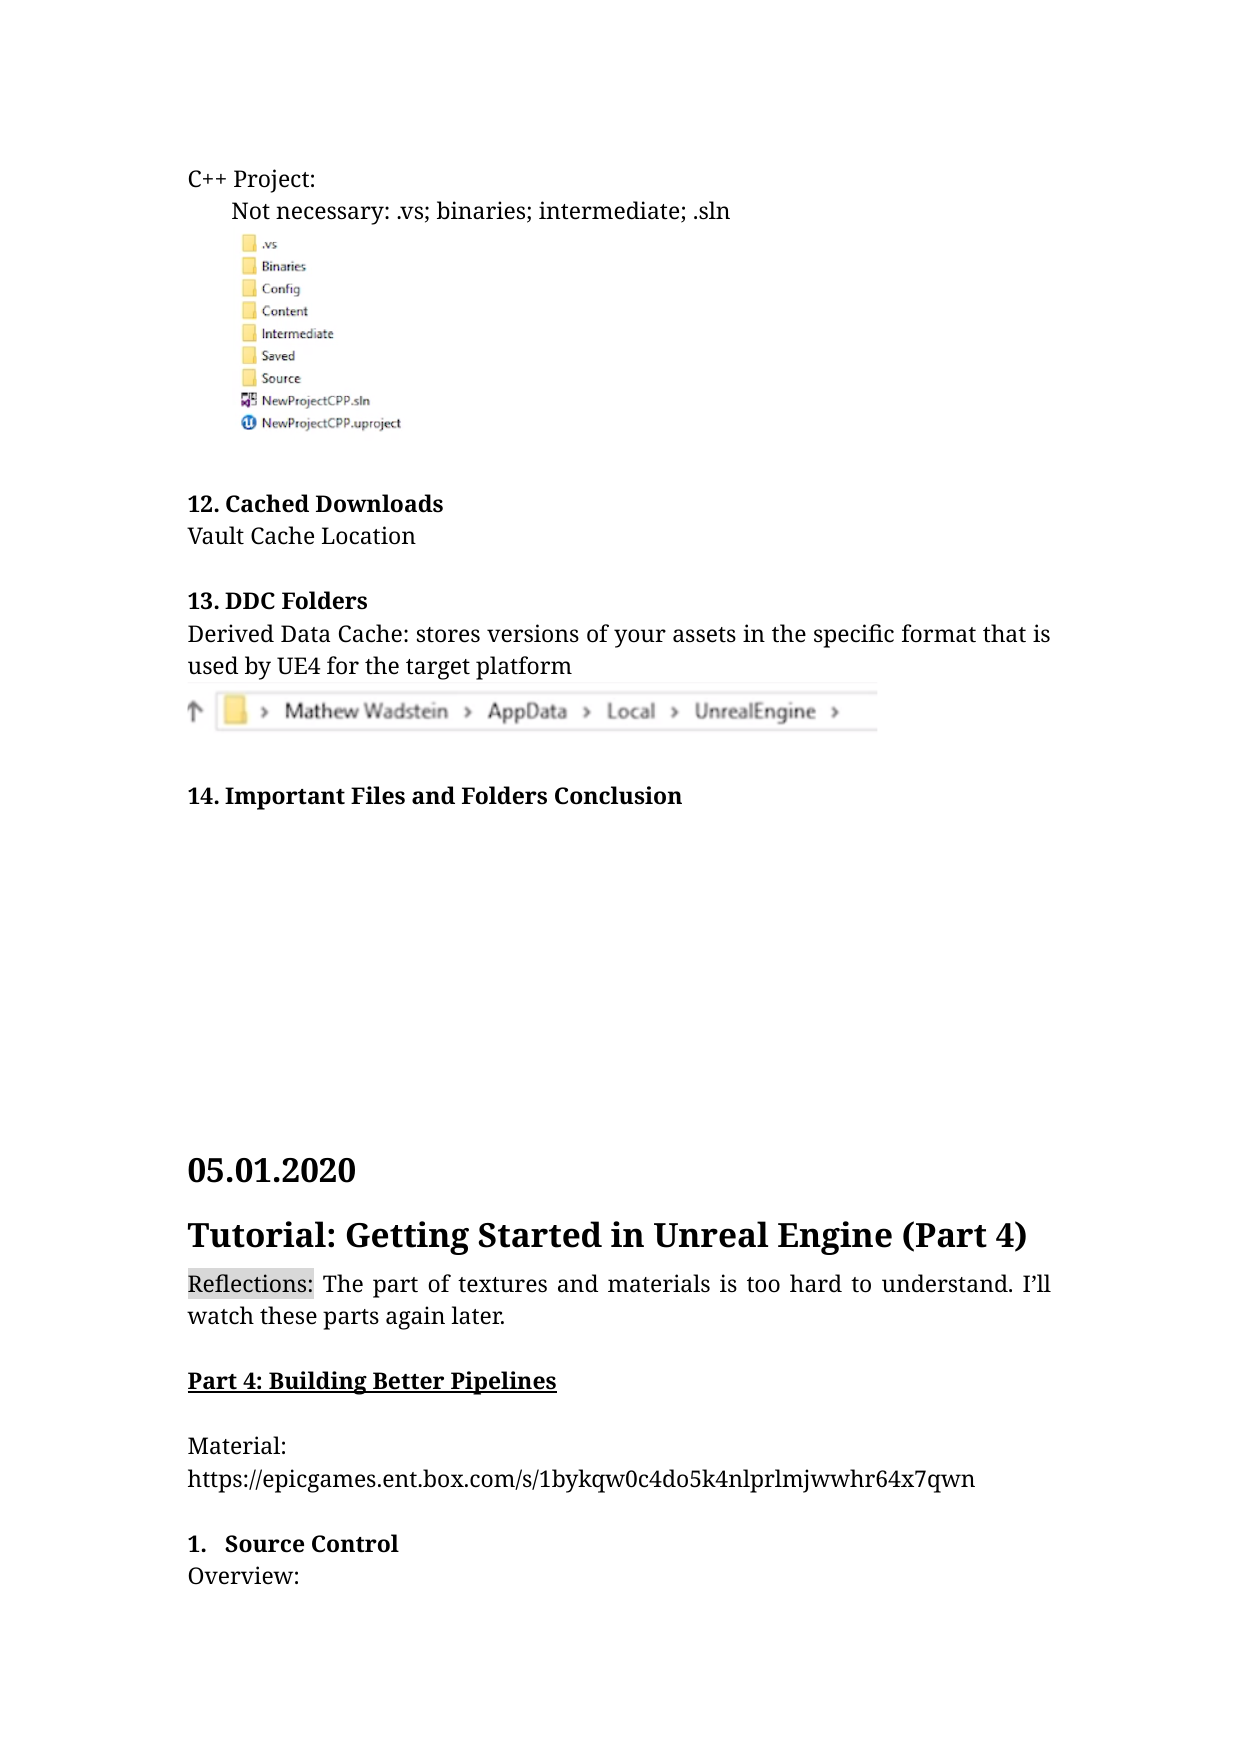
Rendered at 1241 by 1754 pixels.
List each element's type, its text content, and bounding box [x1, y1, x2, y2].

text 05.01.2020 [187, 1137, 1053, 1202]
text Tutorial: Getting Started in Unreal Engine (Part 4) [187, 1202, 1053, 1267]
list Important Files and Folders Conclusion [187, 779, 1053, 812]
list DDC Folders [187, 584, 1053, 617]
text Derived Data Cache: stores versions of your assets in the specific format that is used by UE4 for the target platform [187, 617, 1053, 682]
picture [187, 682, 878, 739]
text Material: https://epicgames.ent.box.com/s/1bykqw0c4do5k4nlprlmjwwhr64x7qwn [187, 1429, 1053, 1494]
text Overview: [187, 1559, 1053, 1592]
text Part 4: Building Better Pipelines [187, 1364, 1053, 1397]
list Cached Downloads [187, 487, 1053, 519]
text C++ Project: [187, 162, 1053, 194]
text Not necessary: .vs; binaries; intermediate; .sln [187, 194, 1053, 227]
text Vault Cache Location [187, 519, 1053, 552]
picture [231, 227, 430, 442]
list Source Control [187, 1527, 1053, 1559]
text Reflections: The part of textures and materials is too hard to understand. I’ll watch these parts again later. [187, 1267, 1053, 1332]
